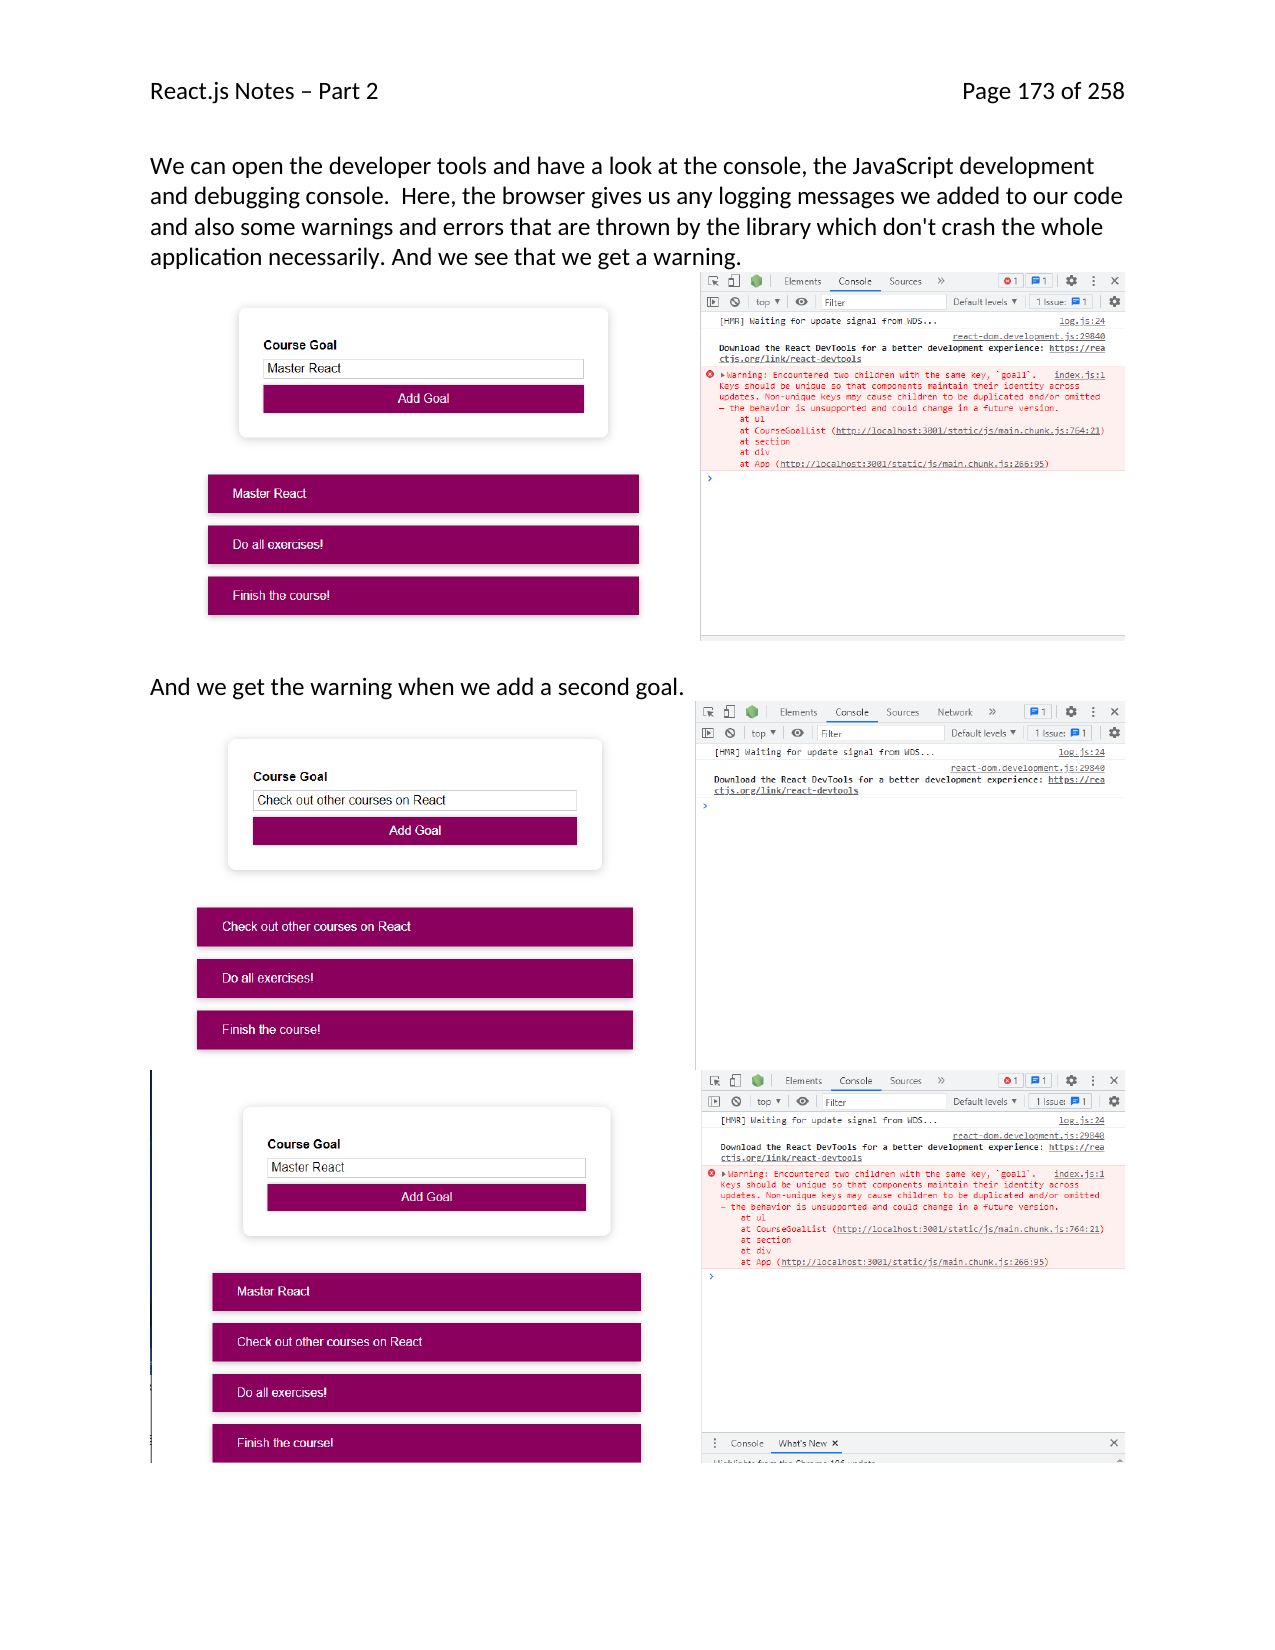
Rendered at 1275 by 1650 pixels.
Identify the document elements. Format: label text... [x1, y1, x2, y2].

picture [150, 701, 1125, 1463]
text We can open the developer tools and have a look at the console, the JavaScript development and debugging console. Here, the browser gives us any logging messages we added to our code and also some warnings and errors that are thrown by the library which don't crash the whole application necessarily. And we see that we get a warning. [150, 150, 1125, 272]
picture [150, 272, 1125, 641]
text And we get the warning when we add a second goal. [150, 671, 1125, 701]
